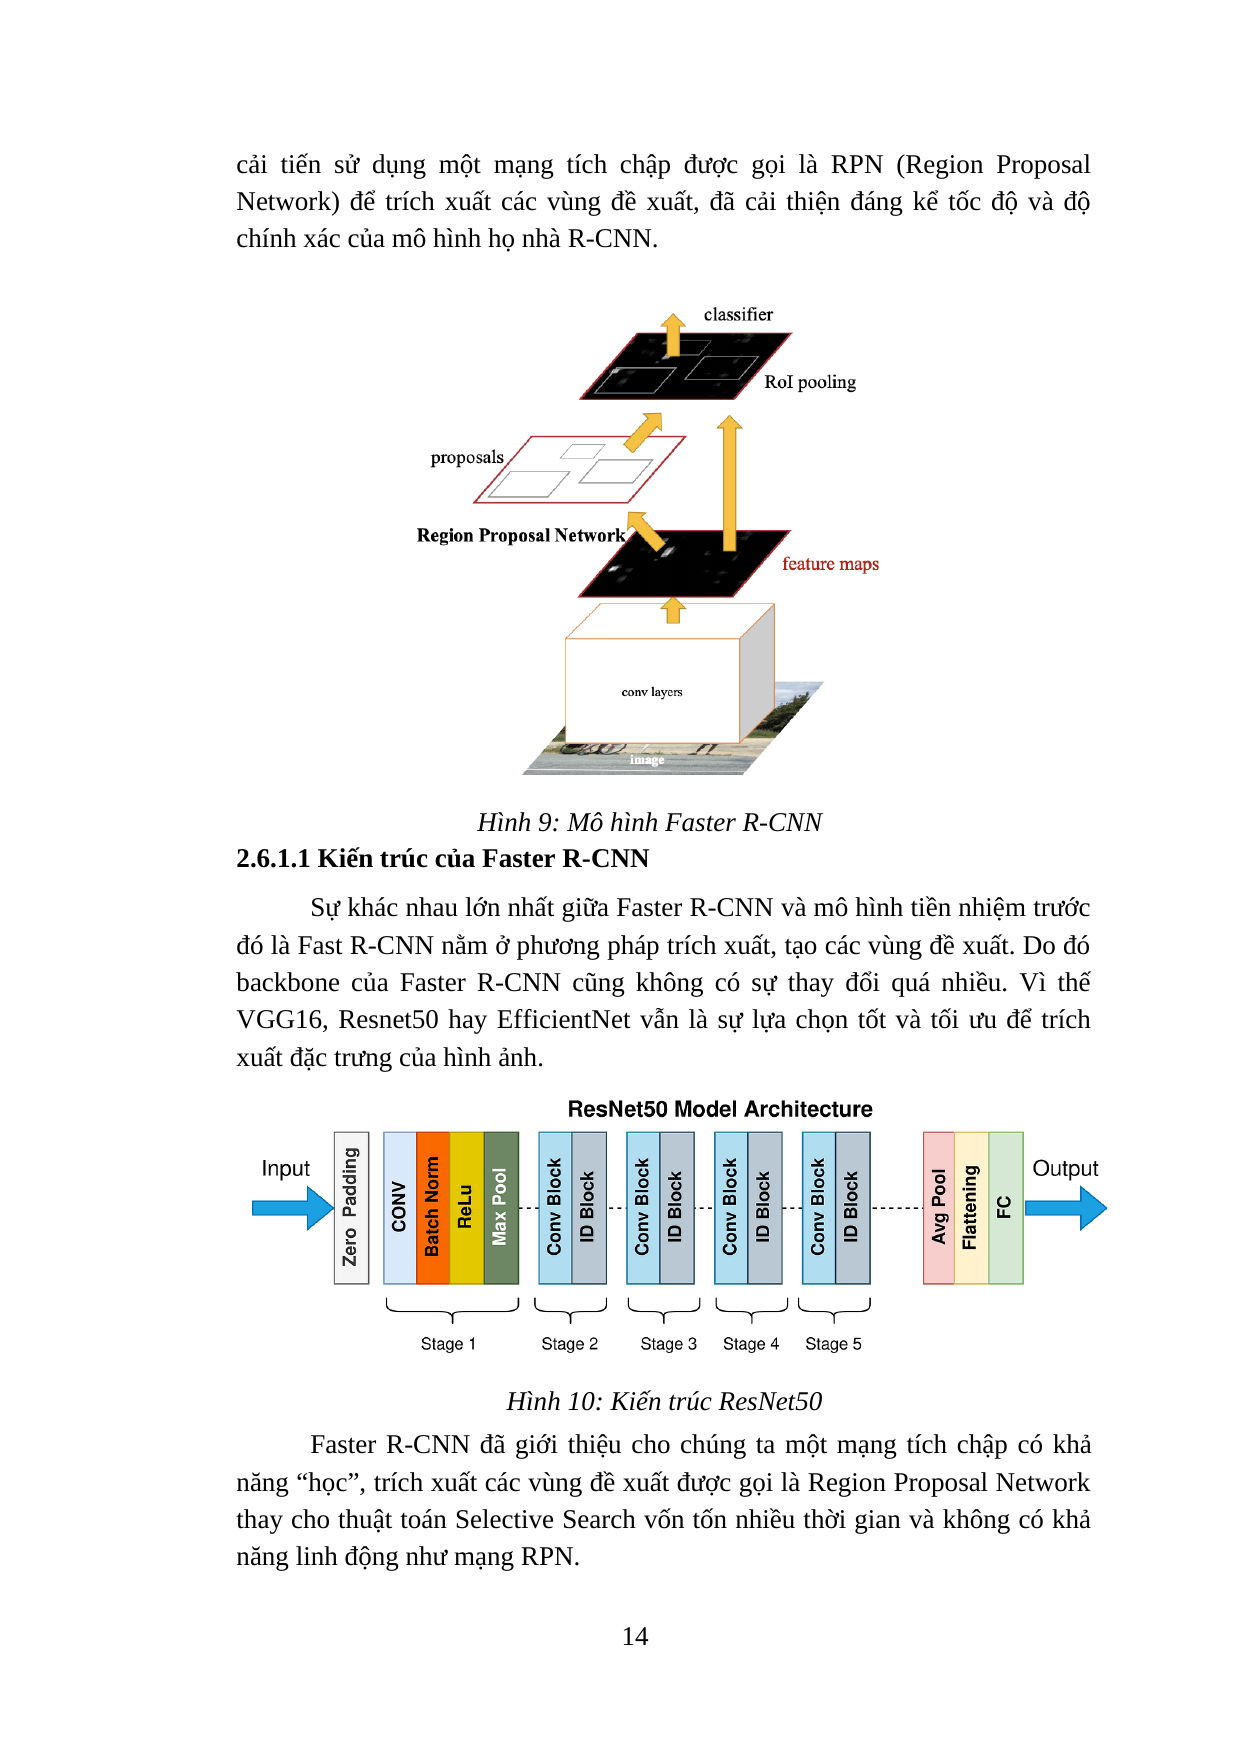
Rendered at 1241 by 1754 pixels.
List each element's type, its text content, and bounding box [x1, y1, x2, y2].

subtitle Kiến trúc của Faster R-CNN [236, 842, 1092, 873]
text Hình 10: Kiến trúc ResNet50 [236, 1385, 1092, 1416]
picture [398, 272, 892, 788]
text Hình 9: Mô hình Faster R-CNN [207, 806, 1092, 837]
picture [251, 1090, 1108, 1367]
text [236, 148, 1092, 253]
text Sự khác nhau lớn nhất giữa Faster R-CNN và mô hình tiền nhiệm trước đó là Fast R-CNN nằm ở phương pháp trích xuất, tạo các vùng đề xuất. Do đó backbone của Faster R-CNN cũng không có sự thay đổi quá nhiều. Vì thế VGG16, Resnet50 hay EfficientNet vẫn là sự lựa chọn tốt và tối ưu để trích xuất đặc trưng của hình ảnh. [236, 891, 1092, 1072]
text Faster R-CNN đã giới thiệu cho chúng ta một mạng tích chập có khả năng “học”, trích xuất các vùng đề xuất được gọi là Region Proposal Network thay cho thuật toán Selective Search vốn tốn nhiều thời gian và không có khả năng linh động như mạng RPN. [236, 1428, 1092, 1572]
